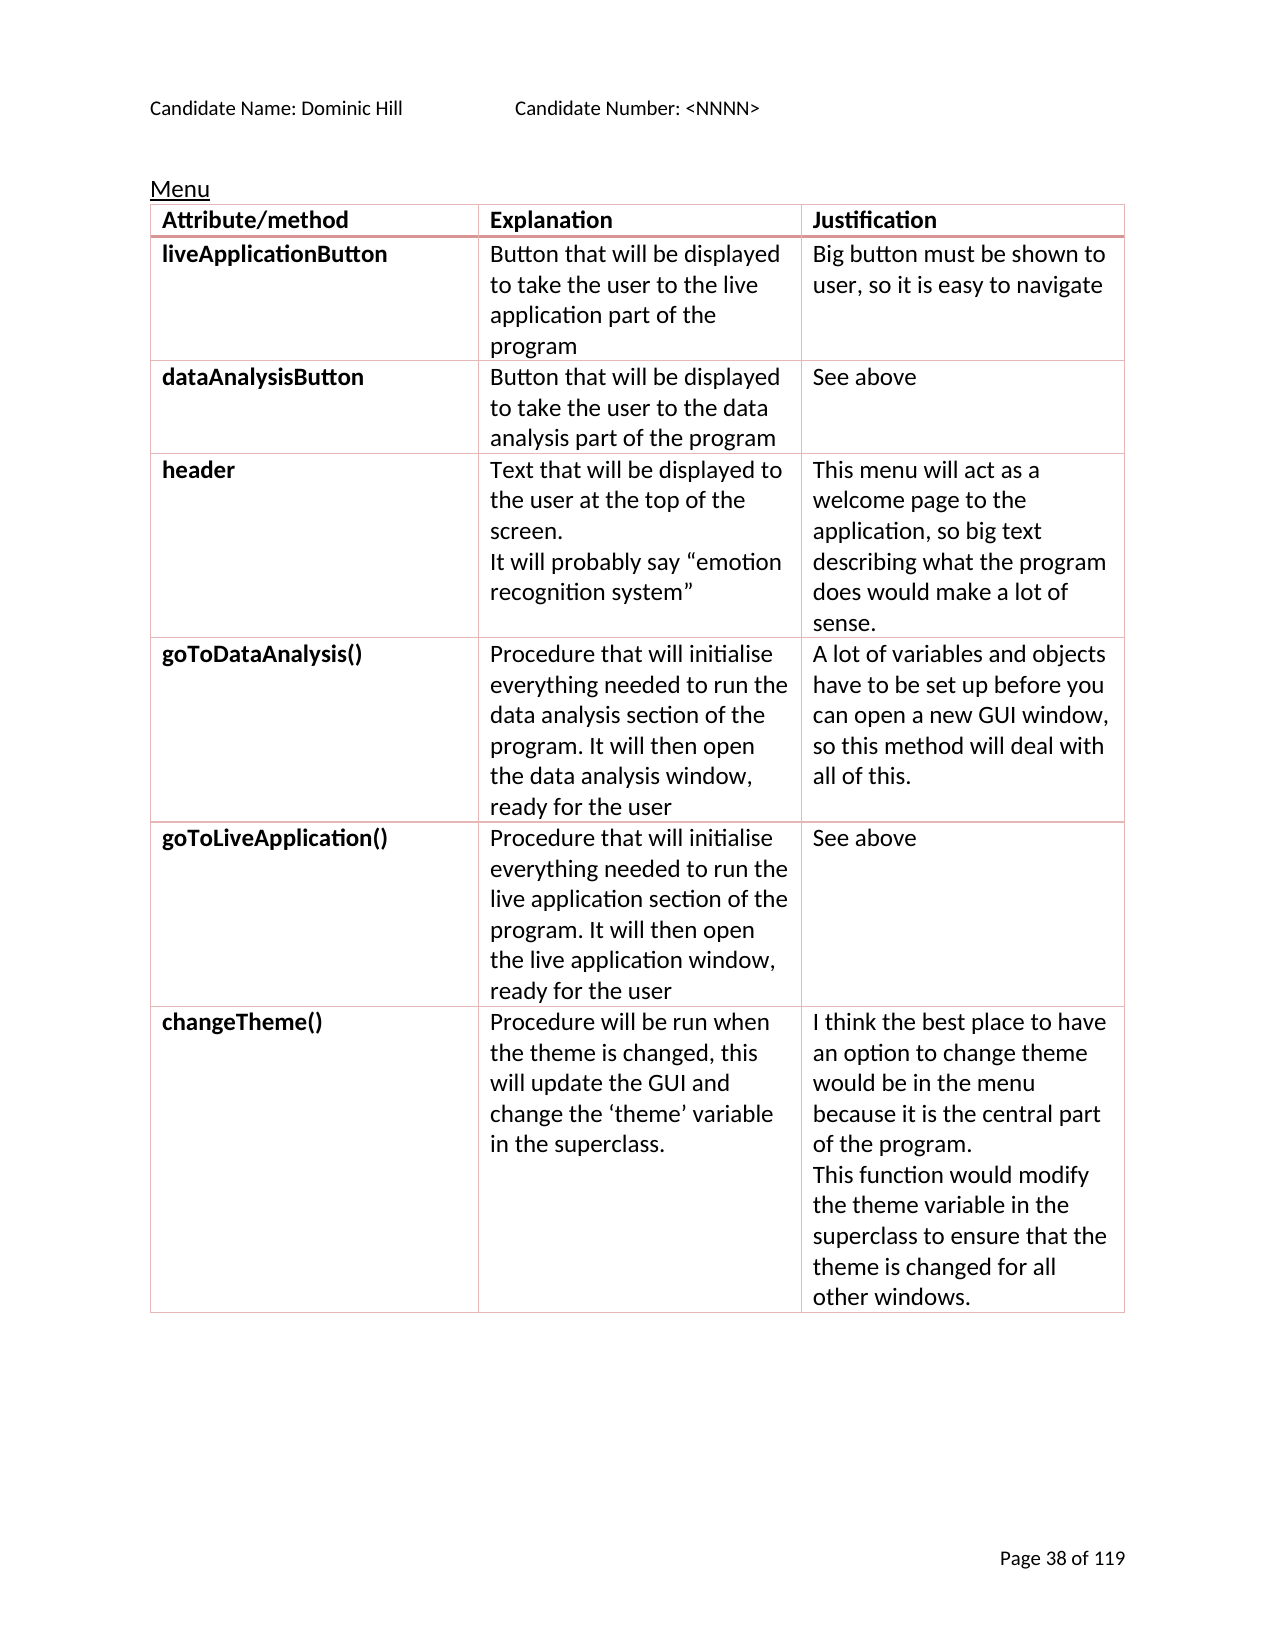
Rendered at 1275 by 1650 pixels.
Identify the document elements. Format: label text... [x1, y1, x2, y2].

table_cell liveApplicationButton [151, 238, 478, 360]
table_cell A lot of variables and objects have to be set up before you can open a new GUI window, so this method will deal with all of this. [802, 638, 1124, 821]
table_cell Button that will be displayed to take the user to the live application part of the program [479, 238, 801, 360]
table_cell See above [802, 361, 1124, 453]
table_cell header [151, 454, 478, 637]
table_cell Button that will be displayed to take the user to the data analysis part of the program [479, 361, 801, 453]
table_header Explanation [479, 205, 801, 235]
table_cell Procedure that will initialise everything needed to run the live application section of the program. It will then open the live application window, ready for the user [479, 823, 801, 1006]
table_cell dataAnalysisButton [151, 361, 478, 453]
text Menu [150, 173, 1125, 204]
table_cell This menu will act as a welcome page to the application, so big text describing what the program does would make a lot of sense. [802, 454, 1124, 637]
table_cell Big button must be shown to user, so it is easy to navigate [802, 238, 1124, 360]
table_cell Text that will be displayed to the user at the top of the screen. It will probably say “emotion recognition system” [479, 454, 801, 637]
table_cell I think the best place to have an option to change theme would be in the menu because it is the central part of the program. This function would modify the theme variable in the superclass to ensure that the theme is changed for all other windows. [802, 1007, 1124, 1312]
table_header Justification [802, 205, 1124, 235]
table_cell Procedure that will initialise everything needed to run the data analysis section of the program. It will then open the data analysis window, ready for the user [479, 638, 801, 821]
table_header Attribute/method [151, 205, 478, 235]
table_cell goToDataAnalysis() [151, 638, 478, 821]
table_cell See above [802, 823, 1124, 1006]
table_cell changeTheme() [151, 1007, 478, 1312]
table_cell goToLiveApplication() [151, 823, 478, 1006]
table_cell Procedure will be run when the theme is changed, this will update the GUI and change the ‘theme’ variable in the superclass. [479, 1007, 801, 1312]
